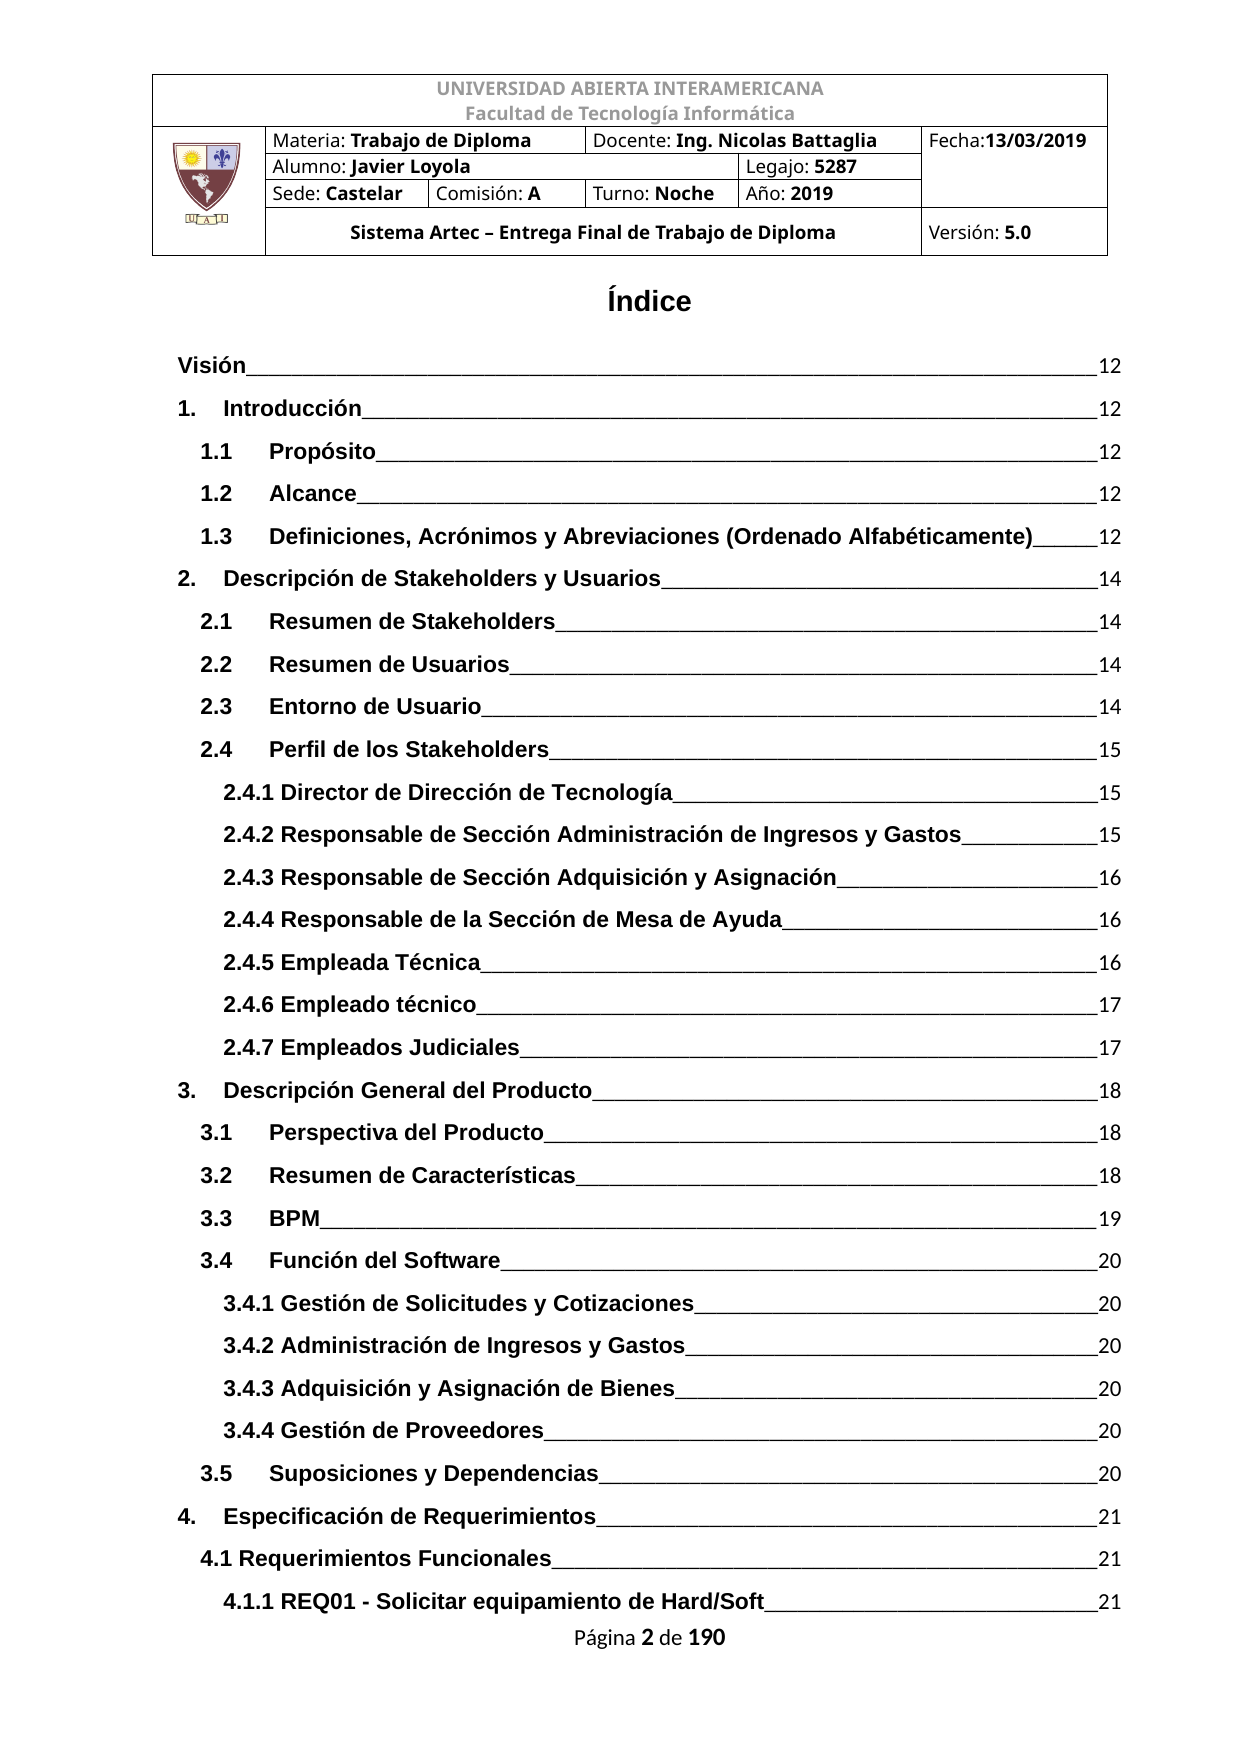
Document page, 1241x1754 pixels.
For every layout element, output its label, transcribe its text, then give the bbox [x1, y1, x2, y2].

text 1.3 Definiciones, Acrónimos y Abreviaciones (Ordenado Alfabéticamente) 12 [200, 522, 1122, 550]
text 3. Descripción General del Producto 18 [177, 1076, 1122, 1104]
picture [157, 136, 257, 228]
text 4.1.1 REQ01 - Solicitar equipamiento de Hard/Soft 21 [223, 1587, 1122, 1615]
text Índice [177, 284, 1122, 318]
text 1.1 Propósito 12 [200, 437, 1122, 465]
text 3.1 Perspectiva del Producto 18 [200, 1118, 1122, 1146]
text 3.4.2 Administración de Ingresos y Gastos 20 [223, 1331, 1122, 1359]
text 3.4.1 Gestión de Solicitudes y Cotizaciones 20 [223, 1289, 1122, 1317]
text 3.2 Resumen de Características 18 [200, 1161, 1122, 1189]
text 2.4.6 Empleado técnico 17 [223, 991, 1122, 1019]
text 3.3 BPM 19 [200, 1204, 1122, 1232]
text 2.4.2 Responsable de Sección Administración de Ingresos y Gastos 15 [223, 820, 1122, 848]
text 2.4.4 Responsable de la Sección de Mesa de Ayuda 16 [223, 905, 1122, 933]
text 1.2 Alcance 12 [200, 479, 1122, 507]
text 3.4 Función del Software 20 [200, 1246, 1122, 1274]
text 4. Especificación de Requerimientos 21 [177, 1502, 1122, 1530]
text 3.4.4 Gestión de Proveedores 20 [223, 1417, 1122, 1445]
text 2.2 Resumen de Usuarios 14 [200, 650, 1122, 678]
text 4.1 Requerimientos Funcionales 21 [200, 1544, 1122, 1572]
text 2. Descripción de Stakeholders y Usuarios 14 [177, 564, 1122, 593]
text 2.4.5 Empleada Técnica 16 [223, 948, 1122, 976]
text 2.4.1 Director de Dirección de Tecnología 15 [223, 778, 1122, 806]
text 1. Introducción 12 [177, 394, 1122, 422]
text 2.4.3 Responsable de Sección Adquisición y Asignación 16 [223, 863, 1122, 891]
text 2.1 Resumen de Stakeholders 14 [200, 607, 1122, 635]
text 2.3 Entorno de Usuario 14 [200, 692, 1122, 720]
text 2.4 Perfil de los Stakeholders 15 [200, 735, 1122, 763]
text 2.4.7 Empleados Judiciales 17 [223, 1033, 1122, 1061]
text Visión 12 [177, 352, 1122, 379]
text 3.5 Suposiciones y Dependencias 20 [200, 1459, 1122, 1487]
text 3.4.3 Adquisición y Asignación de Bienes 20 [223, 1374, 1122, 1402]
